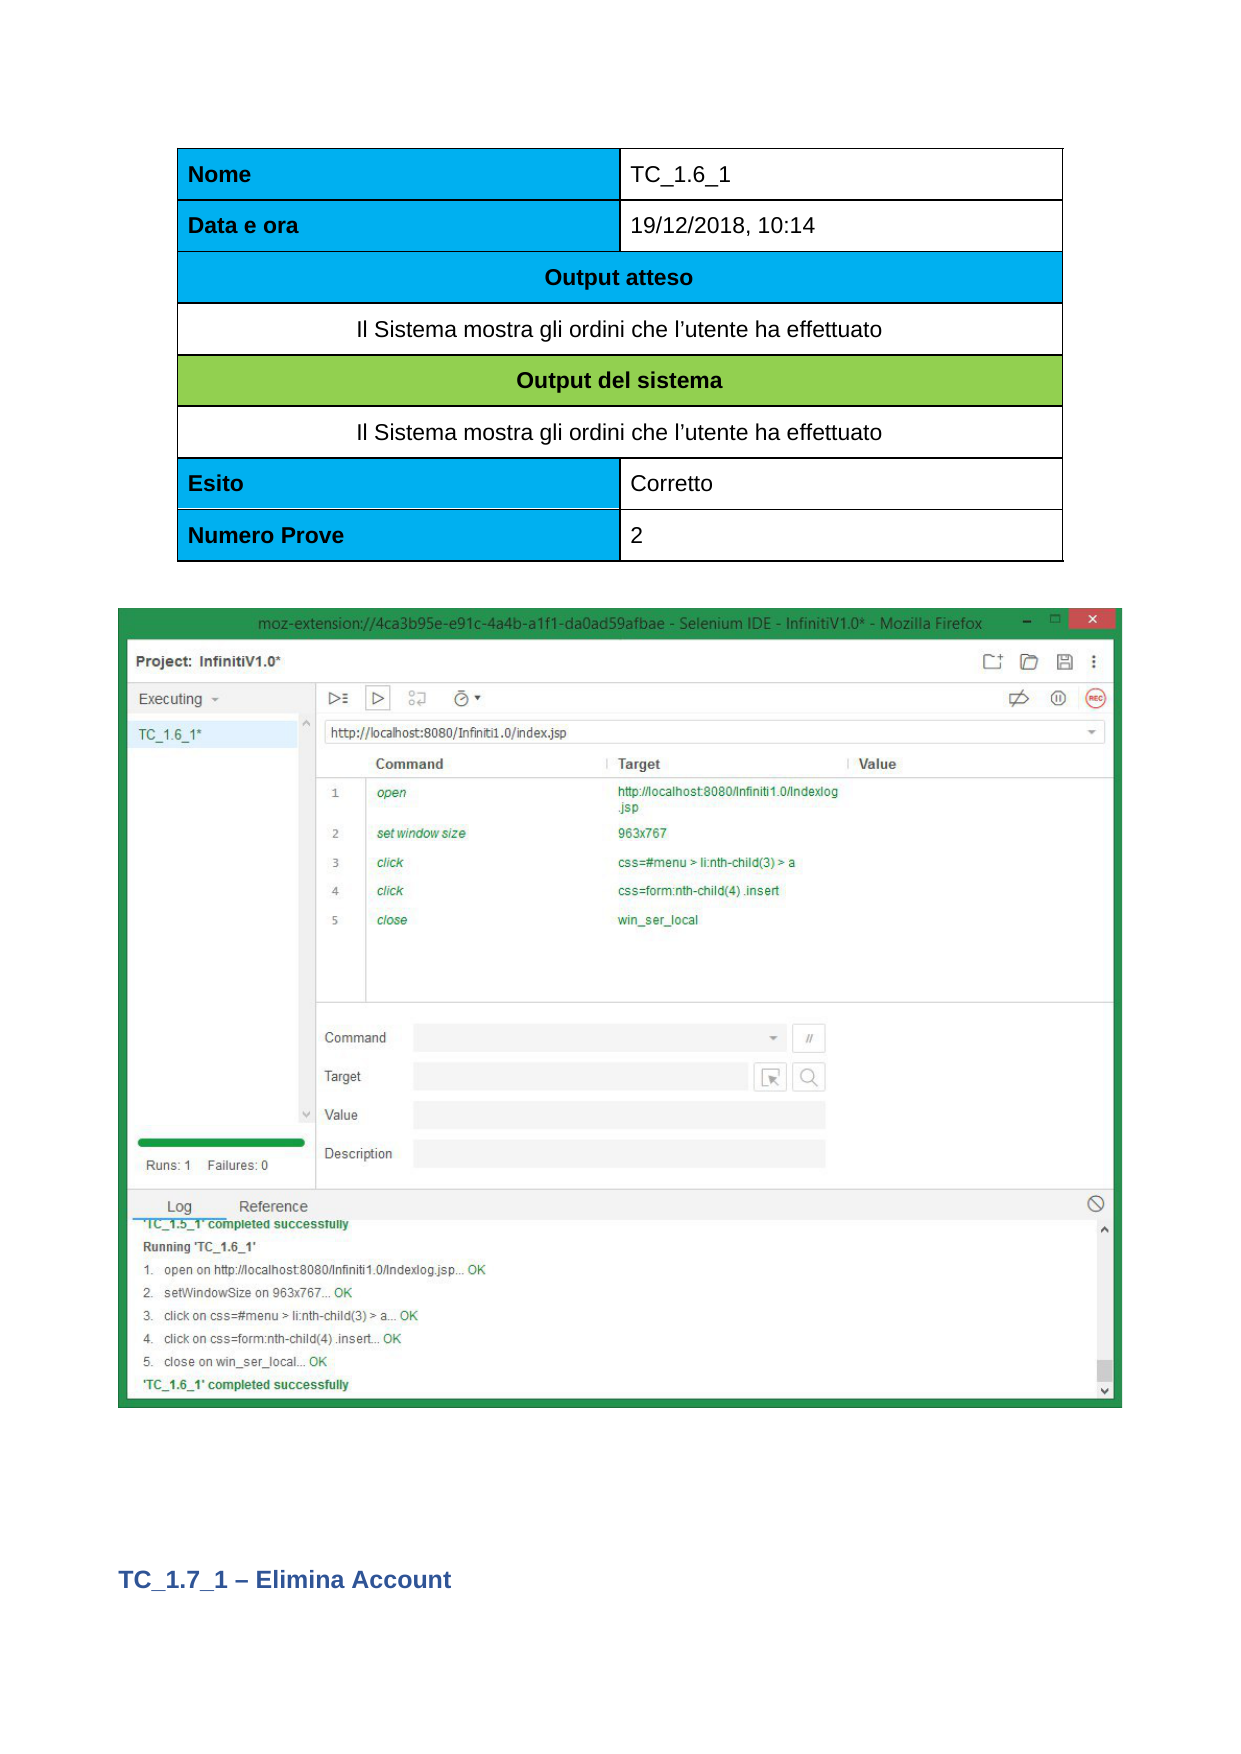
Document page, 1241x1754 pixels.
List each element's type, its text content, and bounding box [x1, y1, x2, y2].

table_header Nome [178, 149, 619, 199]
table_cell Numero Prove [178, 510, 619, 560]
table_cell 19/12/2018, 10:14 [621, 201, 1062, 251]
table_cell Esito [178, 459, 619, 508]
picture [118, 608, 1123, 1408]
table_cell Il Sistema mostra gli ordini che l’utente ha effettuato [178, 407, 1062, 457]
table_cell Corretto [621, 459, 1062, 508]
table_cell 2 [621, 510, 1062, 560]
table_cell Data e ora [178, 201, 619, 251]
table_cell Output atteso [178, 252, 1062, 302]
table_cell Output del sistema [178, 356, 1062, 405]
table_header TC_1.6_1 [621, 149, 1062, 199]
table_cell Il Sistema mostra gli ordini che l’utente ha effettuato [178, 304, 1062, 354]
subtitle TC_1.7_1 – Elimina Account [118, 1565, 1122, 1594]
